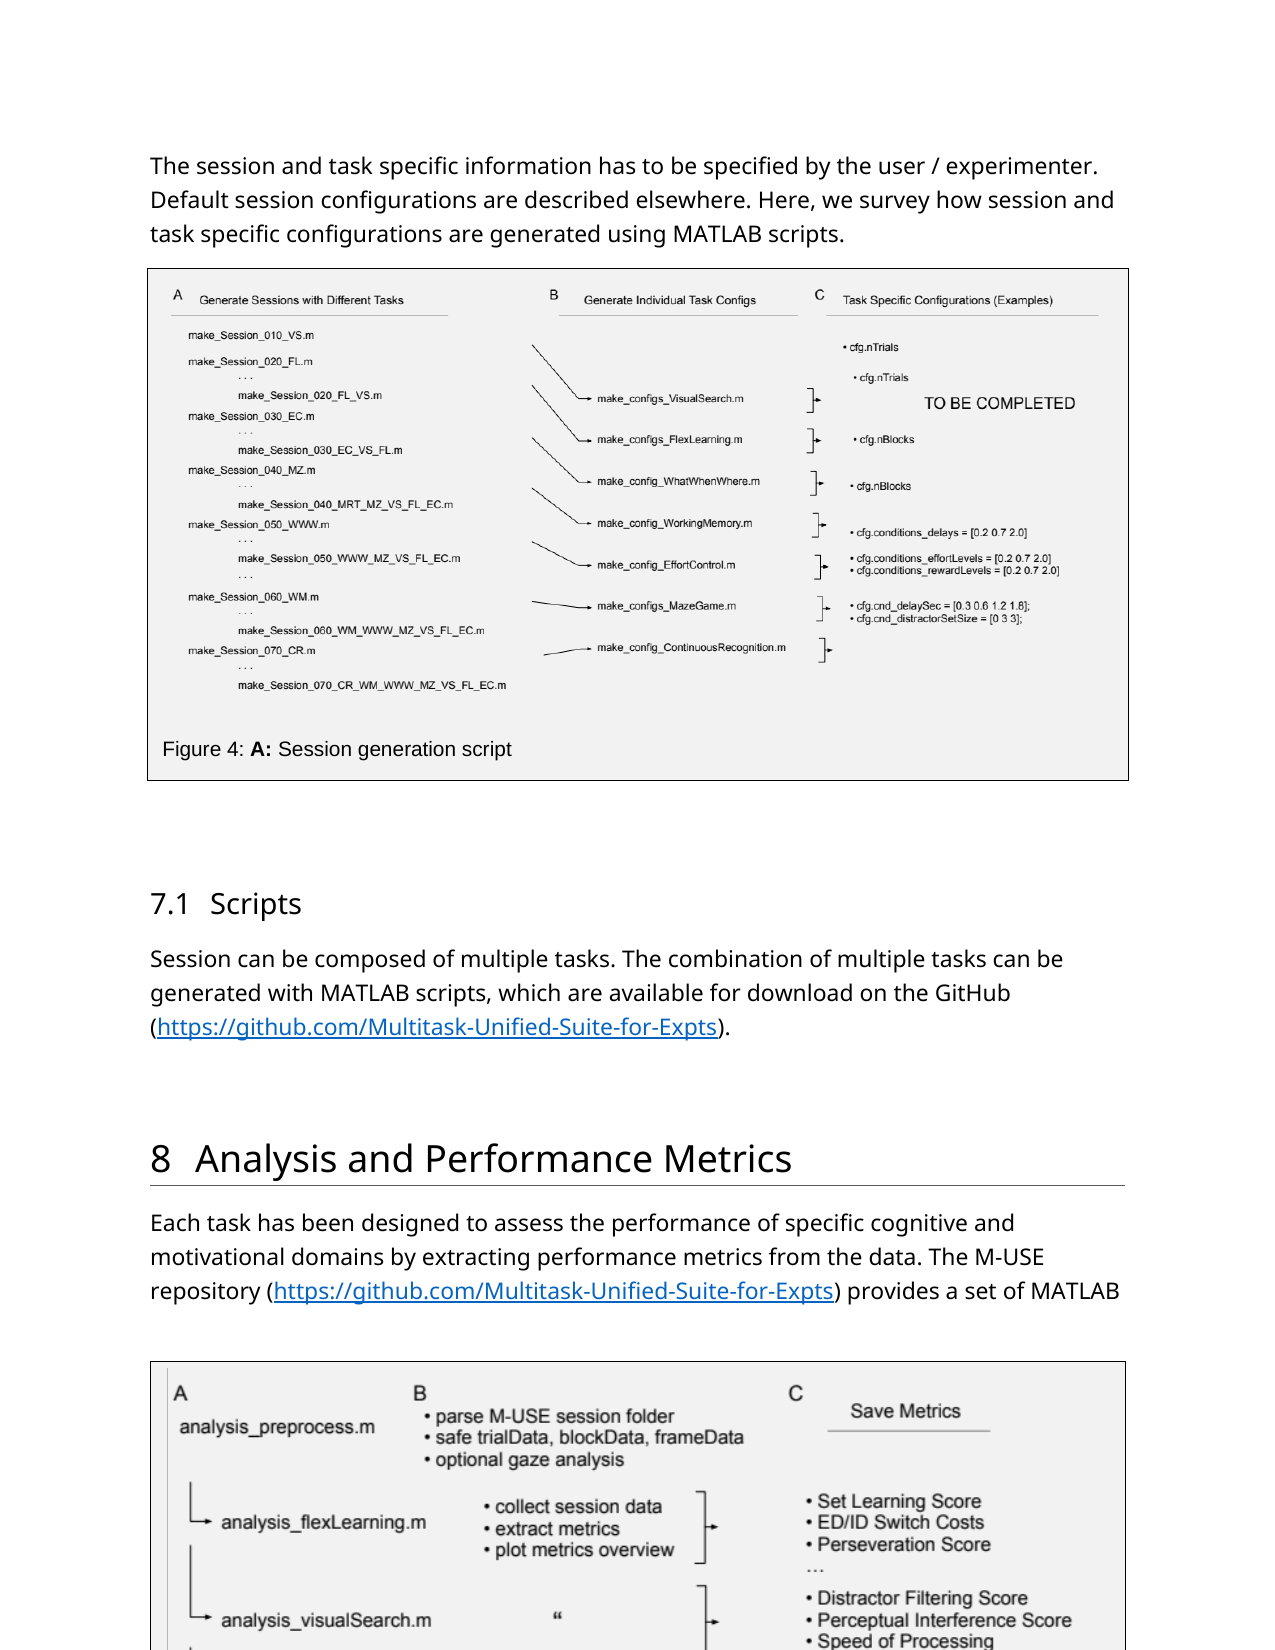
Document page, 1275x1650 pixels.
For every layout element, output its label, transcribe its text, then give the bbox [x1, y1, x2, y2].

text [150, 1207, 1125, 1306]
text The session and task specific information has to be specified by the user / experimenter. Default session configurations are described elsewhere. Here, we survey how session and task specific configurations are generated using MATLAB scripts. [150, 150, 1125, 249]
subtitle Analysis and Performance Metrics [150, 1132, 1125, 1185]
subtitle Scripts [150, 883, 1125, 923]
text Session can be composed of multiple tasks. The combination of multiple tasks can be generated with MATLAB scripts, which are available for download on the GitHub (https://github.com/Multitask-Unified-Suite-for-Expts). [150, 943, 1125, 1042]
